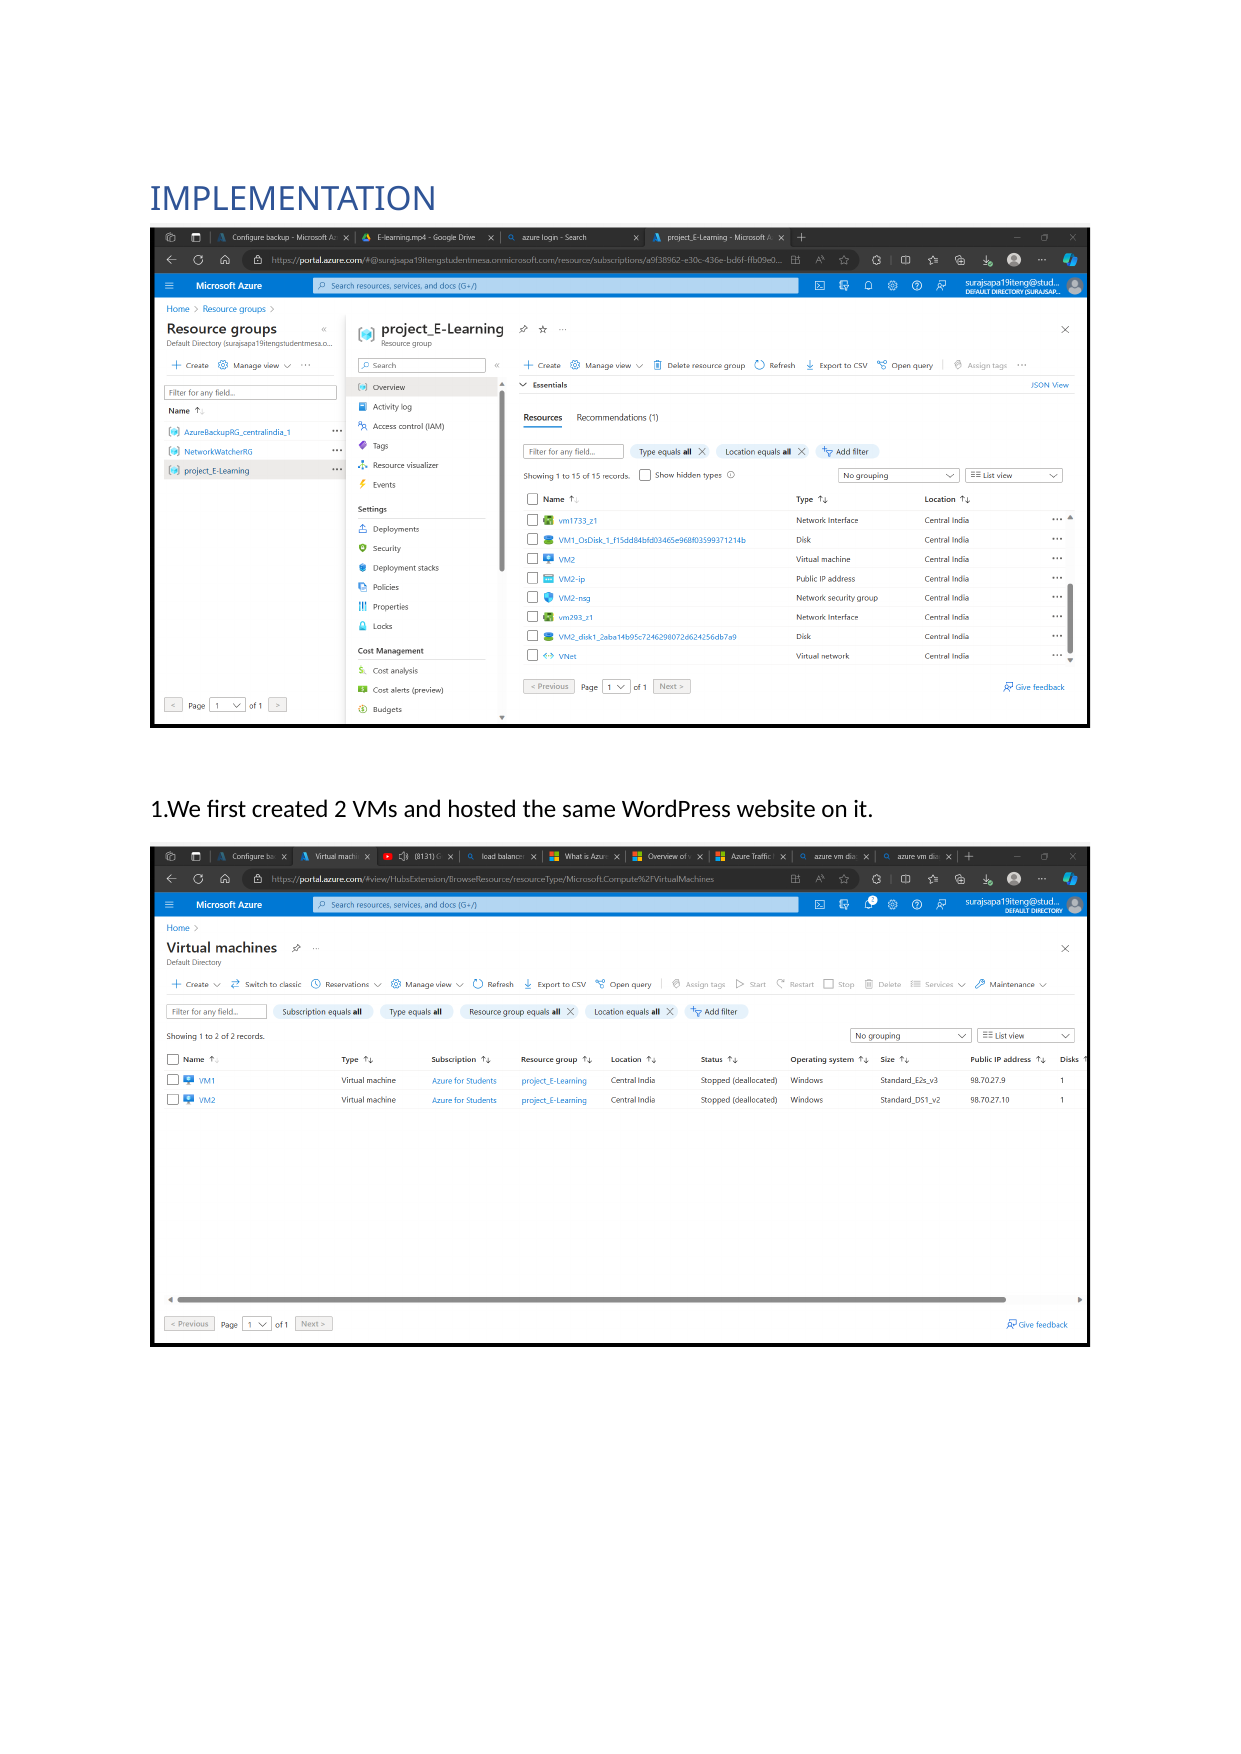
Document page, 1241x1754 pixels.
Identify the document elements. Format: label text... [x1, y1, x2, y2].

text 1.We first created 2 VMs and hosted the same WordPress website on it. [150, 793, 1090, 824]
subtitle IMPLEMENTATION [150, 175, 1090, 220]
